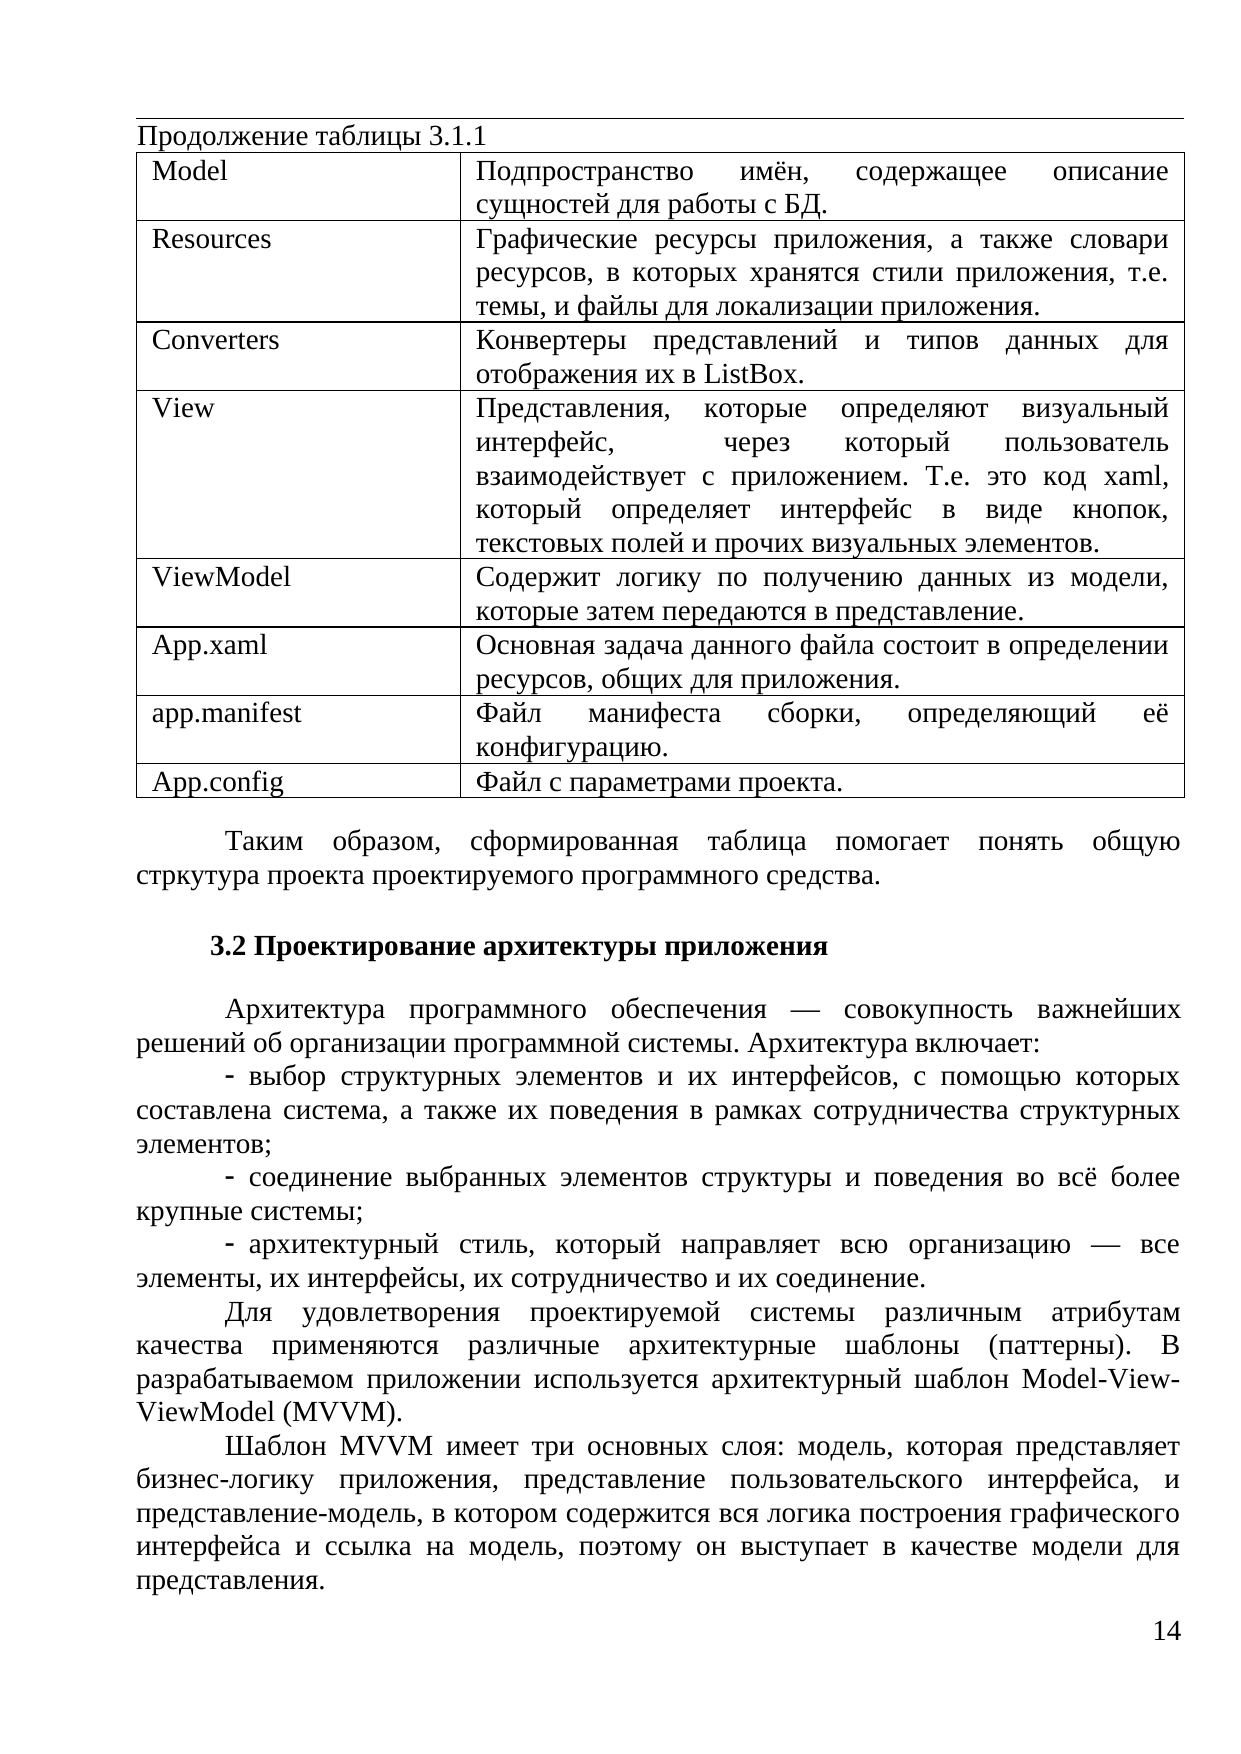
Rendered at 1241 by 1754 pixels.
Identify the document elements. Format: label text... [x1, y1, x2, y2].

table_cell Подпространство имён, содержащее описание сущностей для работы с БД. [461, 153, 1184, 220]
text Шаблон MVVM имеет три основных слоя: модель, которая представляет бизнес-логику приложения, представление пользовательского интерфейса, и представление-модель, в котором содержится вся логика построения графического интерфейса и ссылка на модель, поэтому он выступает в качестве модели для представления. [136, 1428, 1181, 1596]
table_cell app.manifest [137, 696, 460, 763]
table_cell Основная задача данного файла состоит в определении ресурсов, общих для приложения. [461, 628, 1184, 694]
table_cell Model [137, 153, 460, 220]
table_cell Продолжение таблицы 3.1.1 [136, 119, 1184, 152]
table_cell App.xaml [137, 628, 460, 694]
list выбор структурных элементов и их интерфейсов, с помощью которых составлена система, а также их поведения в рамках сотрудничества структурных элементов; [136, 1058, 1181, 1159]
text 3.2 Проектирование архитектуры приложения [136, 928, 1181, 961]
table_cell Содержит логику по получению данных из модели, которые затем передаются в представление. [461, 559, 1184, 626]
table_cell Графические ресурсы приложения, а также словари ресурсов, в которых хранятся стили приложения, т.е. темы, и файлы для локализации приложения. [461, 221, 1184, 321]
table_cell View [137, 391, 460, 558]
text Архитектура программного обеспечения — совокупность вaжнейших решений об организации программной системы. Архитектура включает: [136, 991, 1181, 1058]
table_cell Файл с параметрами проекта. [461, 764, 1184, 797]
table_cell ViewModel [137, 559, 460, 626]
table_cell Представления, которые определяют визуальный интерфейс, через который пользователь взаимодействует с приложением. Т.е. это код xaml, который определяет интерфейс в виде кнопок, текстовых полей и прочих визуальных элементов. [461, 391, 1184, 558]
table_cell Converters [137, 323, 460, 389]
list архитектурный стиль, который направляет всю организацию — все элементы, их интерфейсы, их сотрудничество и их соединение. [136, 1226, 1181, 1294]
text Для удовлетворения проектируемой системы различным атрибутам качества применяются различные архитектурные шаблоны (паттерны). В разрабатываемом приложении используется архитектурный шаблон Model-View-ViewModel (MVVM). [136, 1294, 1181, 1428]
text Таким образом, сформированная таблица помогает понять общую стркутура проекта проектируемого программного средства. [136, 823, 1181, 890]
table_cell Конвертеры представлений и типов данных для отображения их в ListBox. [461, 323, 1184, 389]
list соединение выбрaнных элементов структуры и поведения во всё более крупные системы; [136, 1159, 1181, 1226]
table_cell App.config [137, 764, 460, 797]
table_cell Resources [137, 221, 460, 321]
table_cell Файл манифеста сборки, определяющий её конфигурацию. [461, 696, 1184, 763]
